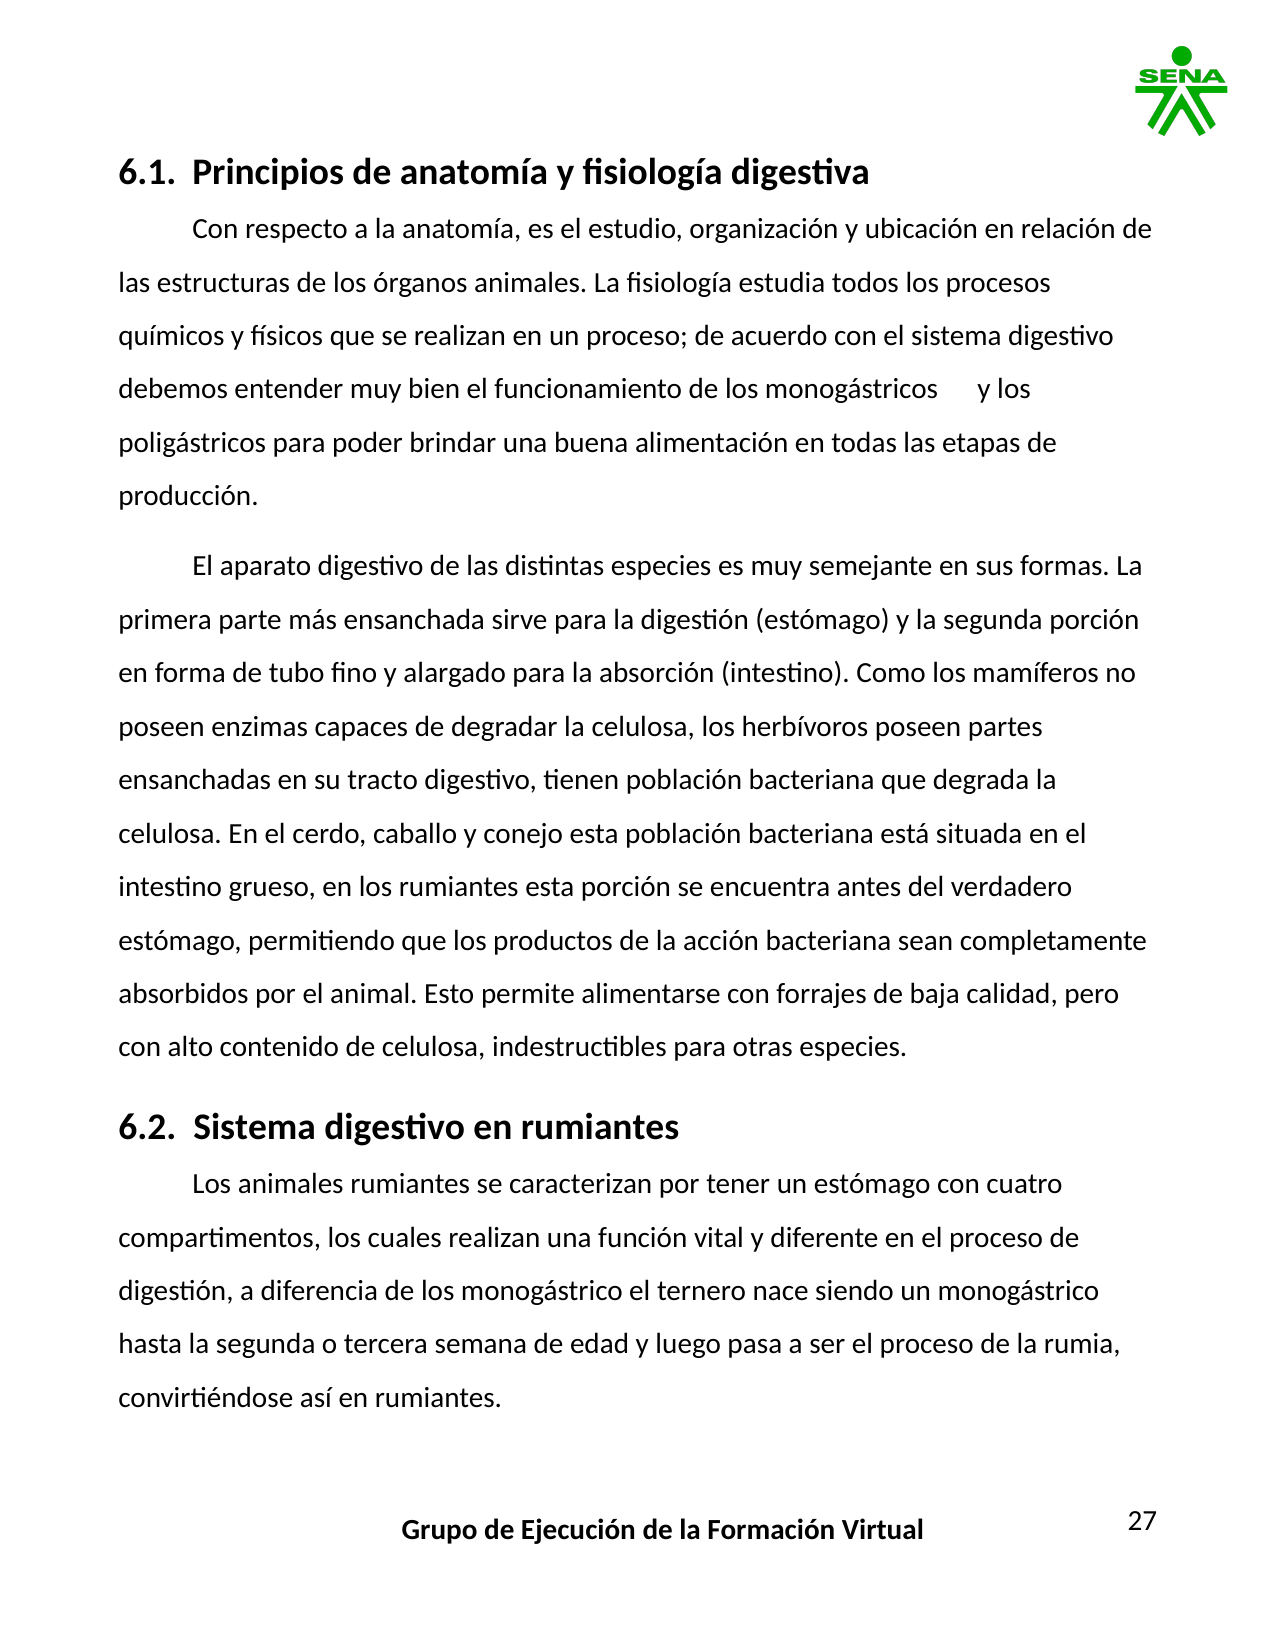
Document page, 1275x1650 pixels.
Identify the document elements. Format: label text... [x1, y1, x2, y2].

subtitle 6.2. Sistema digestivo en rumiantes [118, 1103, 1157, 1148]
subtitle Principios de anatomía y fisiología digestiva [118, 148, 1157, 193]
picture [1135, 46, 1228, 136]
text El aparato digestivo de las distintas especies es muy semejante en sus formas. La primera parte más ensanchada sirve para la digestión (estómago) y la segunda porción en forma de tubo fino y alargado para la absorción (intestino). Como los mamíferos no poseen enzimas capaces de degradar la celulosa, los herbívoros poseen partes ensanchadas en su tracto digestivo, tienen población bacteriana que degrada la celulosa. En el cerdo, caballo y conejo esta población bacteriana está situada en el intestino grueso, en los rumiantes esta porción se encuentra antes del verdadero estómago, permitiendo que los productos de la acción bacteriana sean completamente absorbidos por el animal. Esto permite alimentarse con forrajes de baja calidad, pero con alto contenido de celulosa, indestructibles para otras especies. [118, 547, 1157, 1064]
text Con respecto a la anatomía, es el estudio, organización y ubicación en relación de las estructuras de los órganos animales. La fisiología estudia todos los procesos químicos y físicos que se realizan en un proceso; de acuerdo con el sistema digestivo debemos entender muy bien el funcionamiento de los monogástricos y los poligástricos para poder brindar una buena alimentación en todas las etapas de producción. [118, 210, 1157, 513]
text Los animales rumiantes se caracterizan por tener un estómago con cuatro compartimentos, los cuales realizan una función vital y diferente en el proceso de digestión, a diferencia de los monogástrico el ternero nace siendo un monogástrico hasta la segunda o tercera semana de edad y luego pasa a ser el proceso de la rumia, convirtiéndose así en rumiantes. [118, 1165, 1157, 1414]
